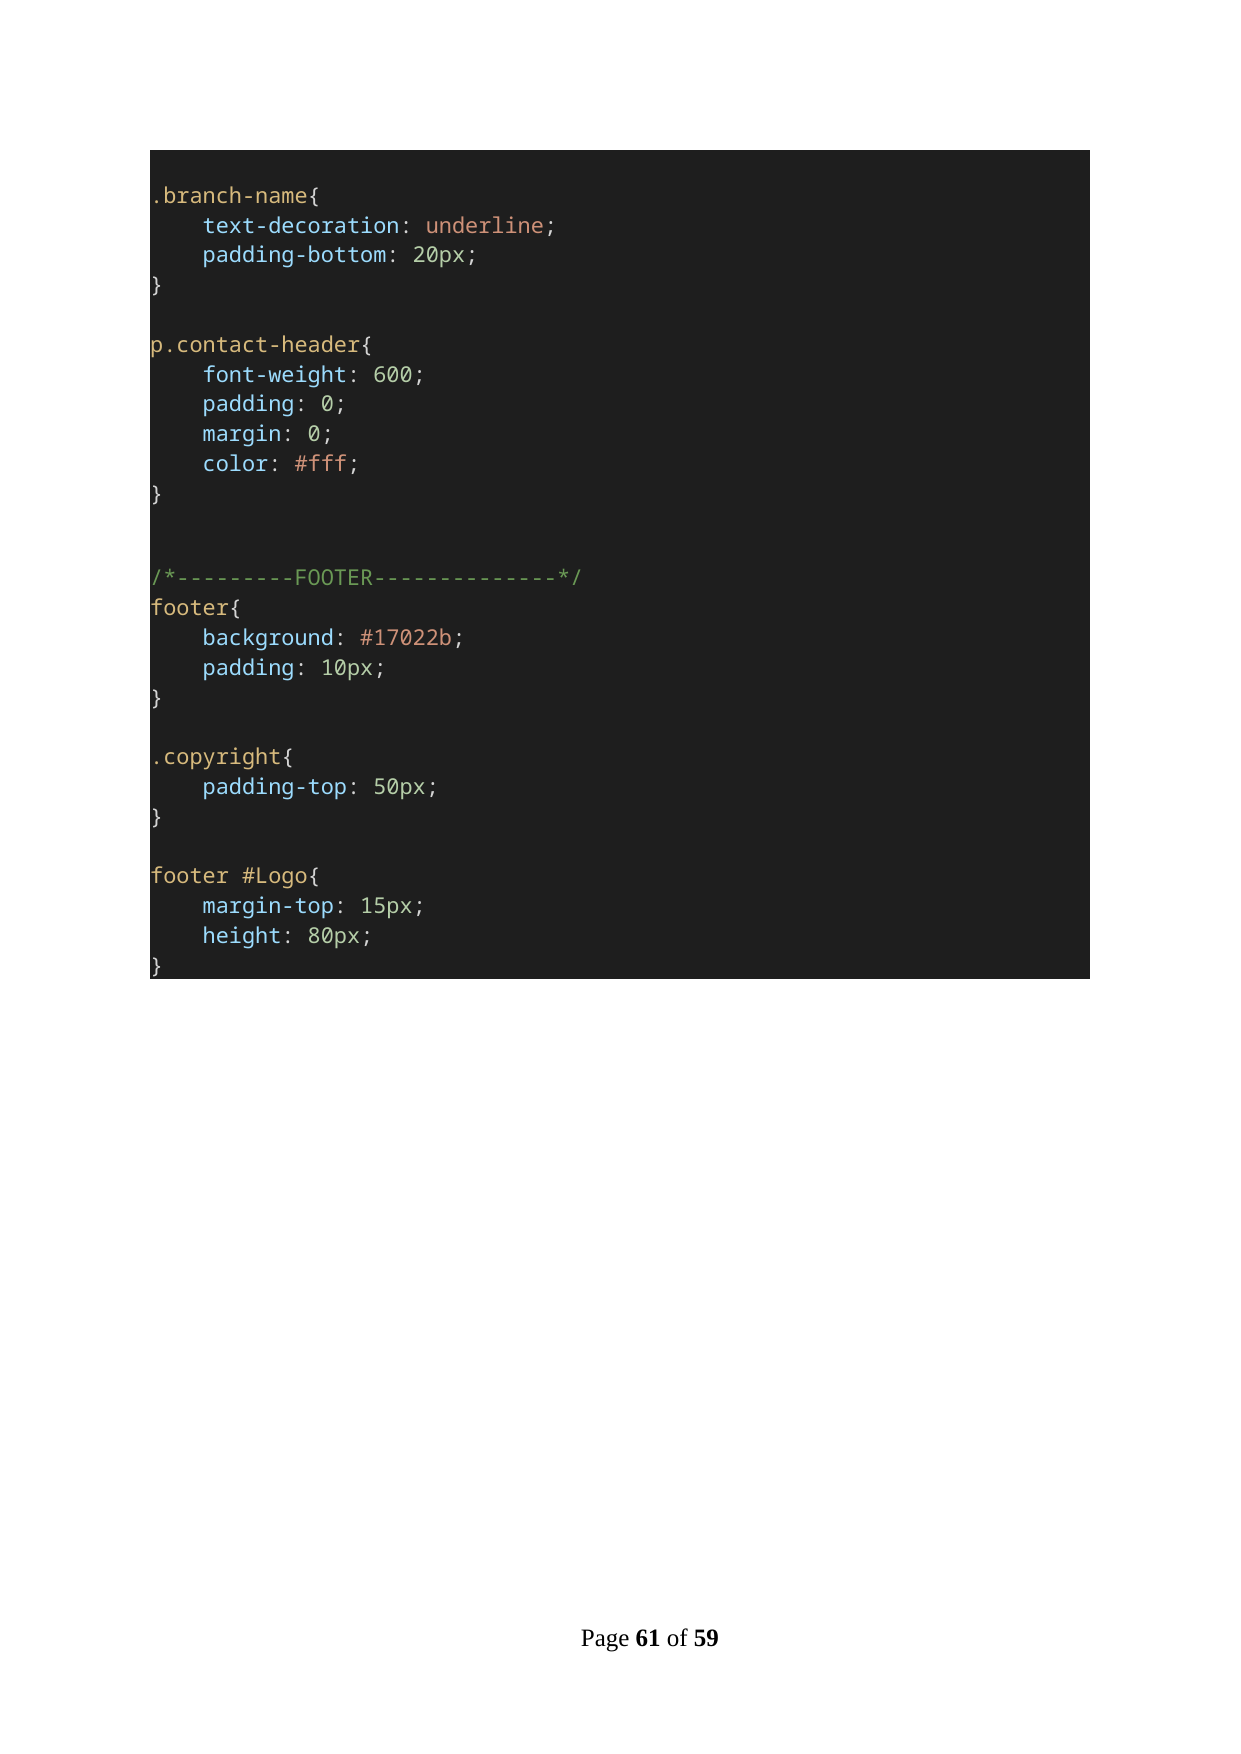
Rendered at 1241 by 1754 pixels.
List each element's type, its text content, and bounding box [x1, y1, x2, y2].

text .branch-name{ [150, 180, 1090, 209]
text } [150, 478, 1090, 507]
text color: #fff; [150, 448, 1090, 478]
text } [150, 681, 1090, 711]
text font-weight: 600; [150, 358, 1090, 388]
text padding: 0; [150, 388, 1090, 418]
text } [150, 269, 1090, 299]
text margin: 0; [150, 418, 1090, 448]
text /*---------FOOTER--------------*/ [150, 562, 1090, 592]
text padding: 10px; [150, 652, 1090, 681]
text background: #17022b; [150, 622, 1090, 652]
text padding-top: 50px; [150, 771, 1090, 801]
text footer{ [150, 592, 1090, 622]
text height: 80px; [150, 920, 1090, 949]
text } [150, 949, 1090, 979]
text } [150, 801, 1090, 830]
text text-decoration: underline; [150, 209, 1090, 239]
text margin-top: 15px; [150, 890, 1090, 920]
text p.contact-header{ [150, 329, 1090, 358]
text padding-bottom: 20px; [150, 239, 1090, 269]
text .copyright{ [150, 741, 1090, 771]
text footer #Logo{ [150, 860, 1090, 890]
